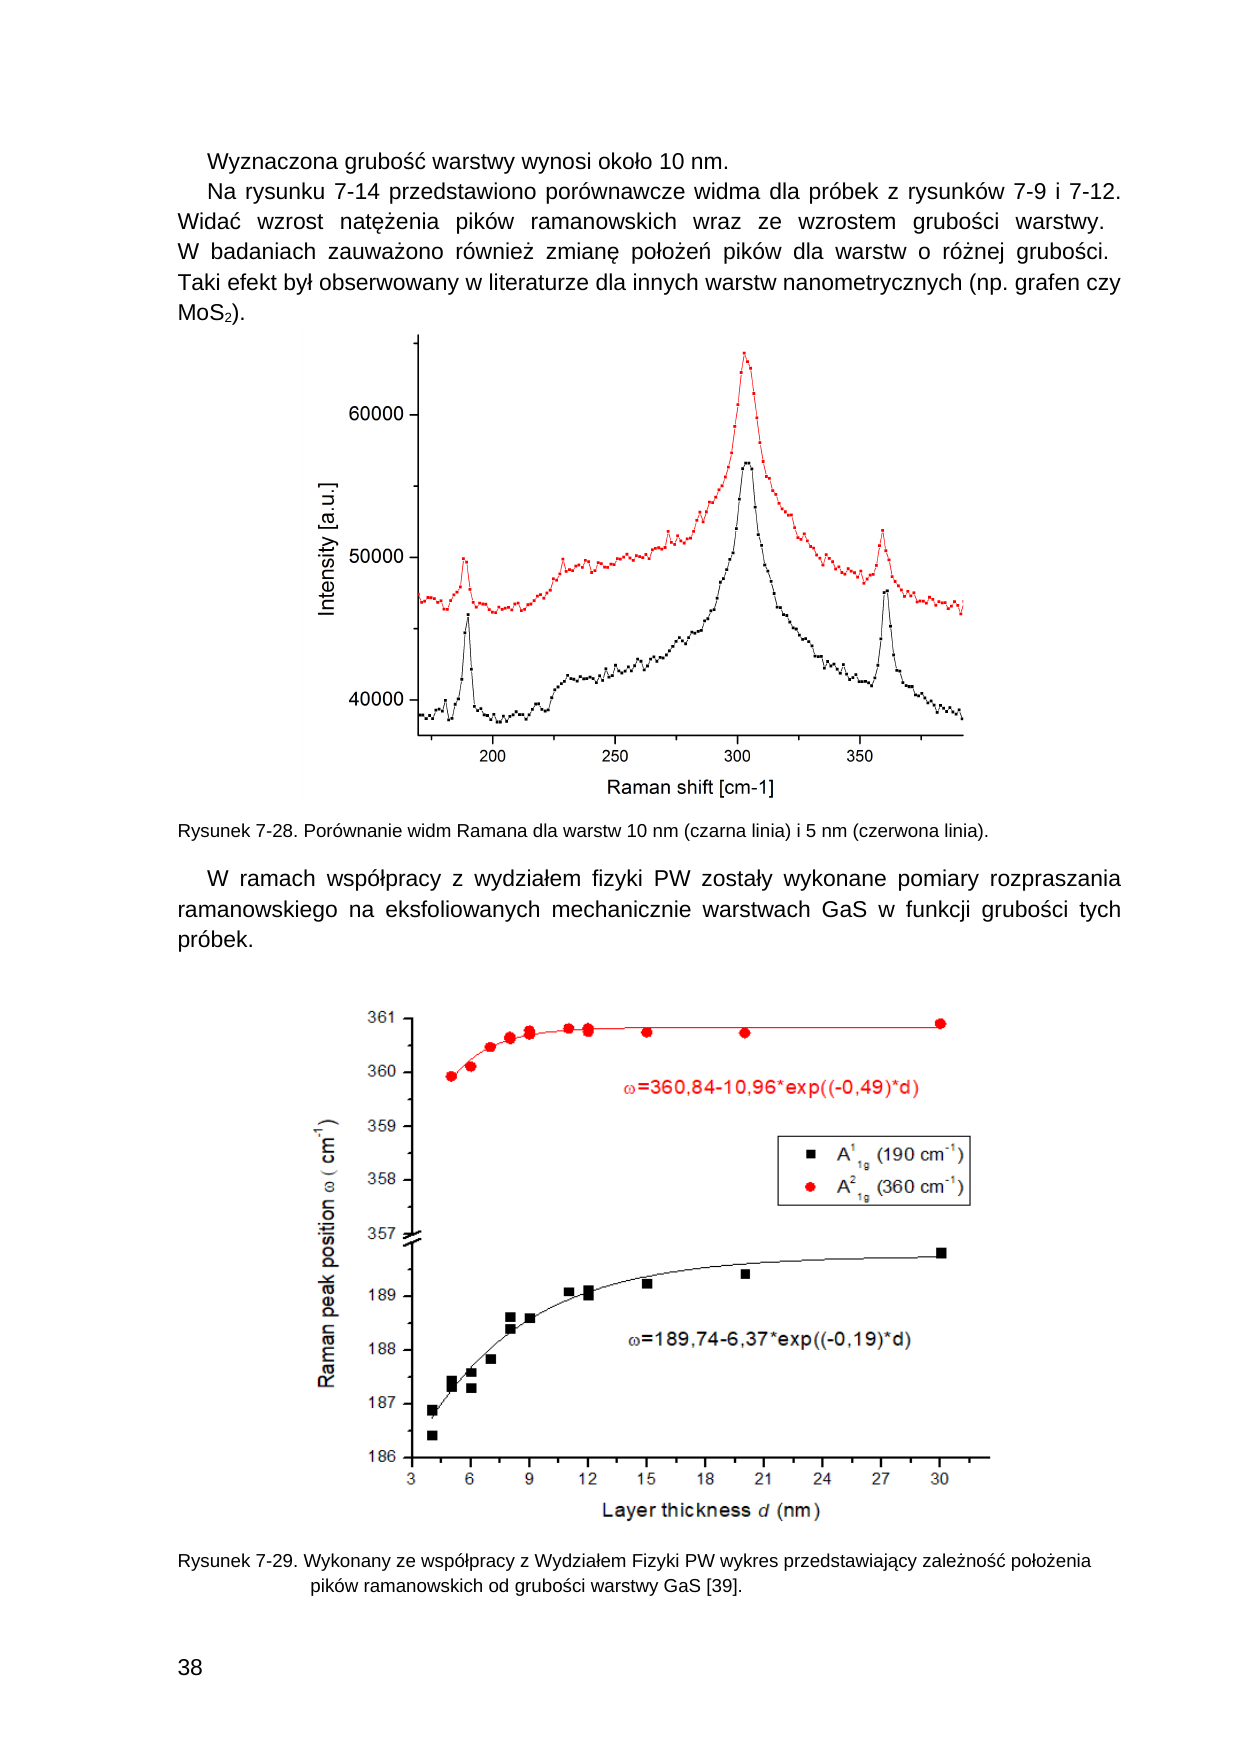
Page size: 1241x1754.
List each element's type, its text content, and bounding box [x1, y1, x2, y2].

text W ramach współpracy z wydziałem fizyki PW zostały wykonane pomiary rozpraszania ramanowskiego na eksfoliowanych mechanicznie warstwach GaS w funkcji grubości tych próbek. [177, 865, 1122, 952]
picture [295, 956, 1004, 1534]
picture [301, 328, 999, 804]
text Na rysunku 7-14 przedstawiono porównawcze widma dla próbek z rysunków 7-9 i 7-12. Widać wzrost natężenia pików ramanowskich wraz ze wzrostem grubości warstwy. W badaniach zauważono również zmianę położeń pików dla warstw o różnej grubości. Taki efekt był obserwowany w literaturze dla innych warstw nanometrycznych (np. grafen czy MoS2). [177, 178, 1122, 325]
text Wyznaczona grubość warstwy wynosi około 10 nm. [177, 148, 1122, 174]
